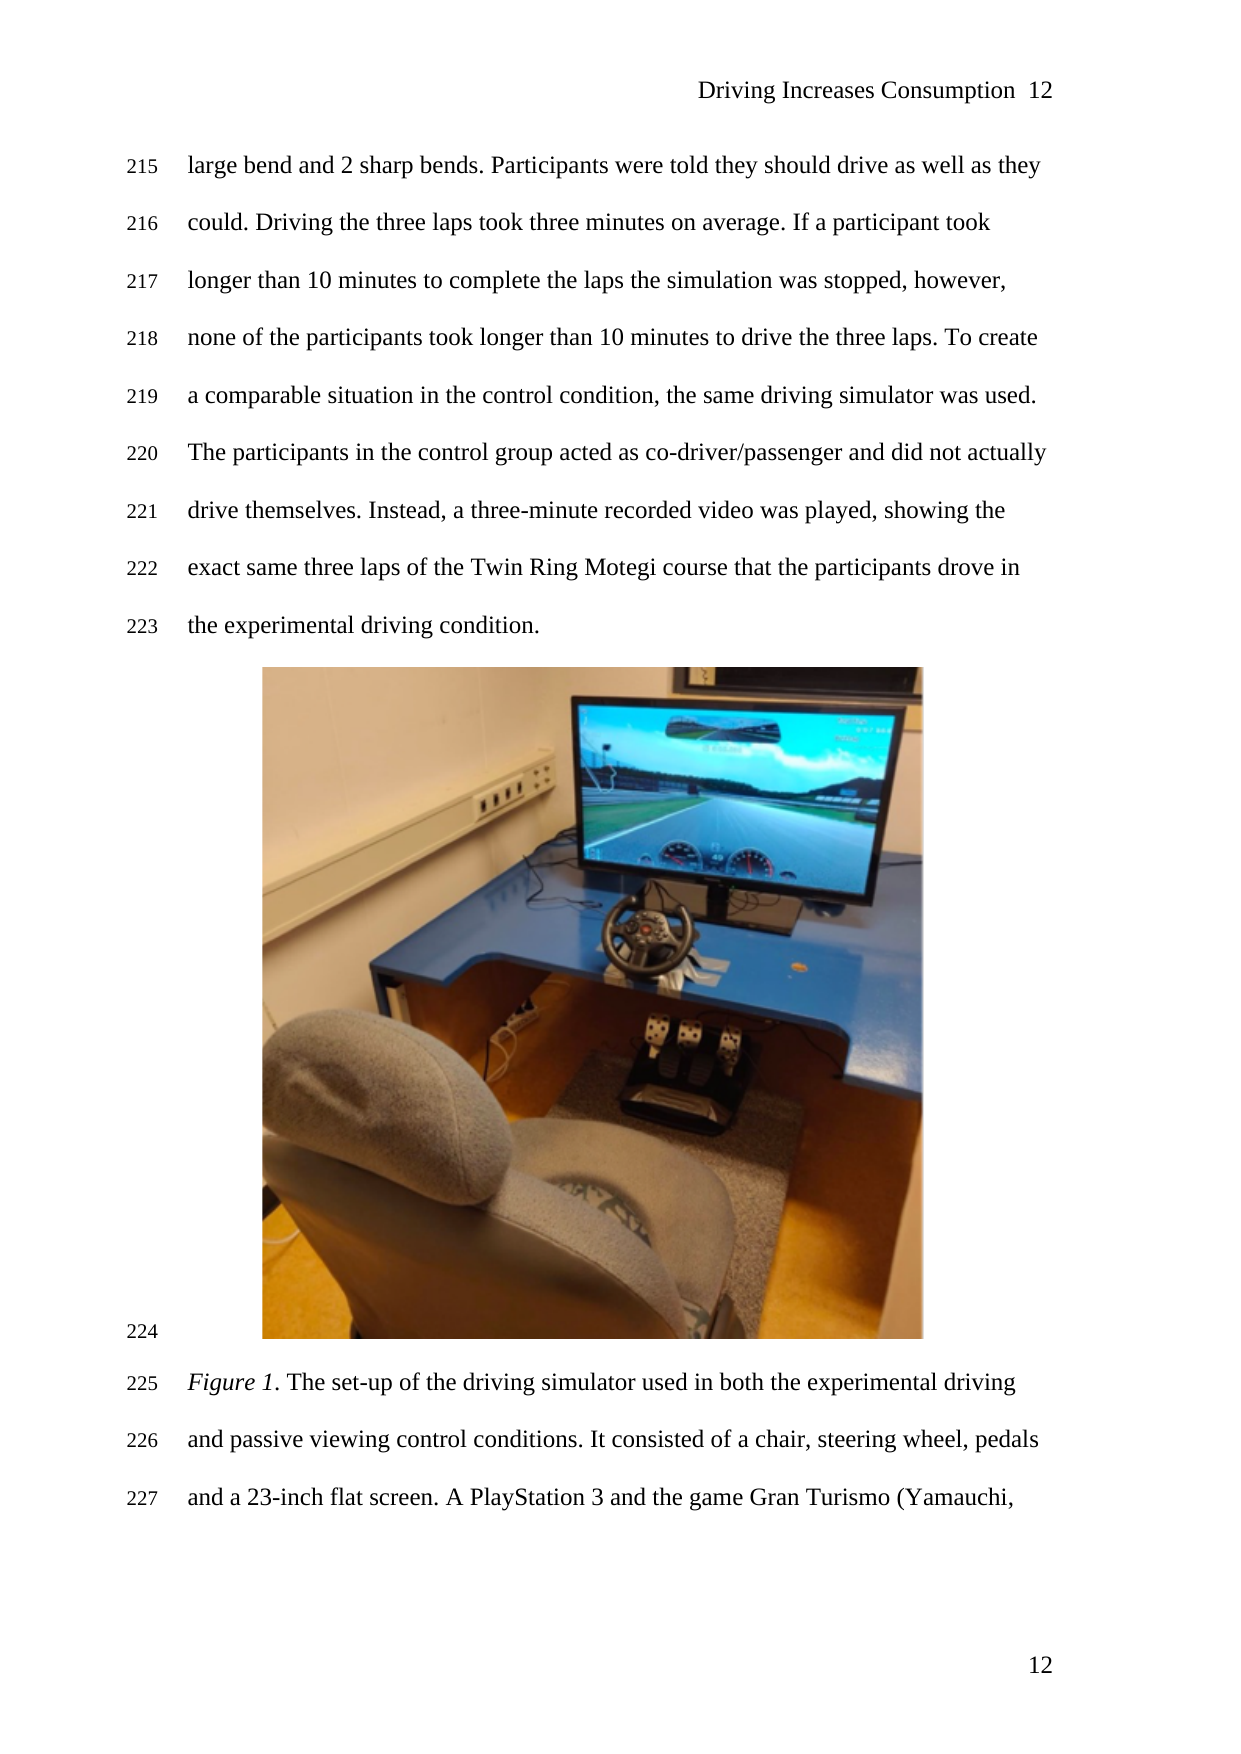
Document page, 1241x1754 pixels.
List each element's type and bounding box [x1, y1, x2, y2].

picture [262, 667, 925, 1339]
text [187, 1367, 1053, 1511]
text [187, 150, 1053, 639]
